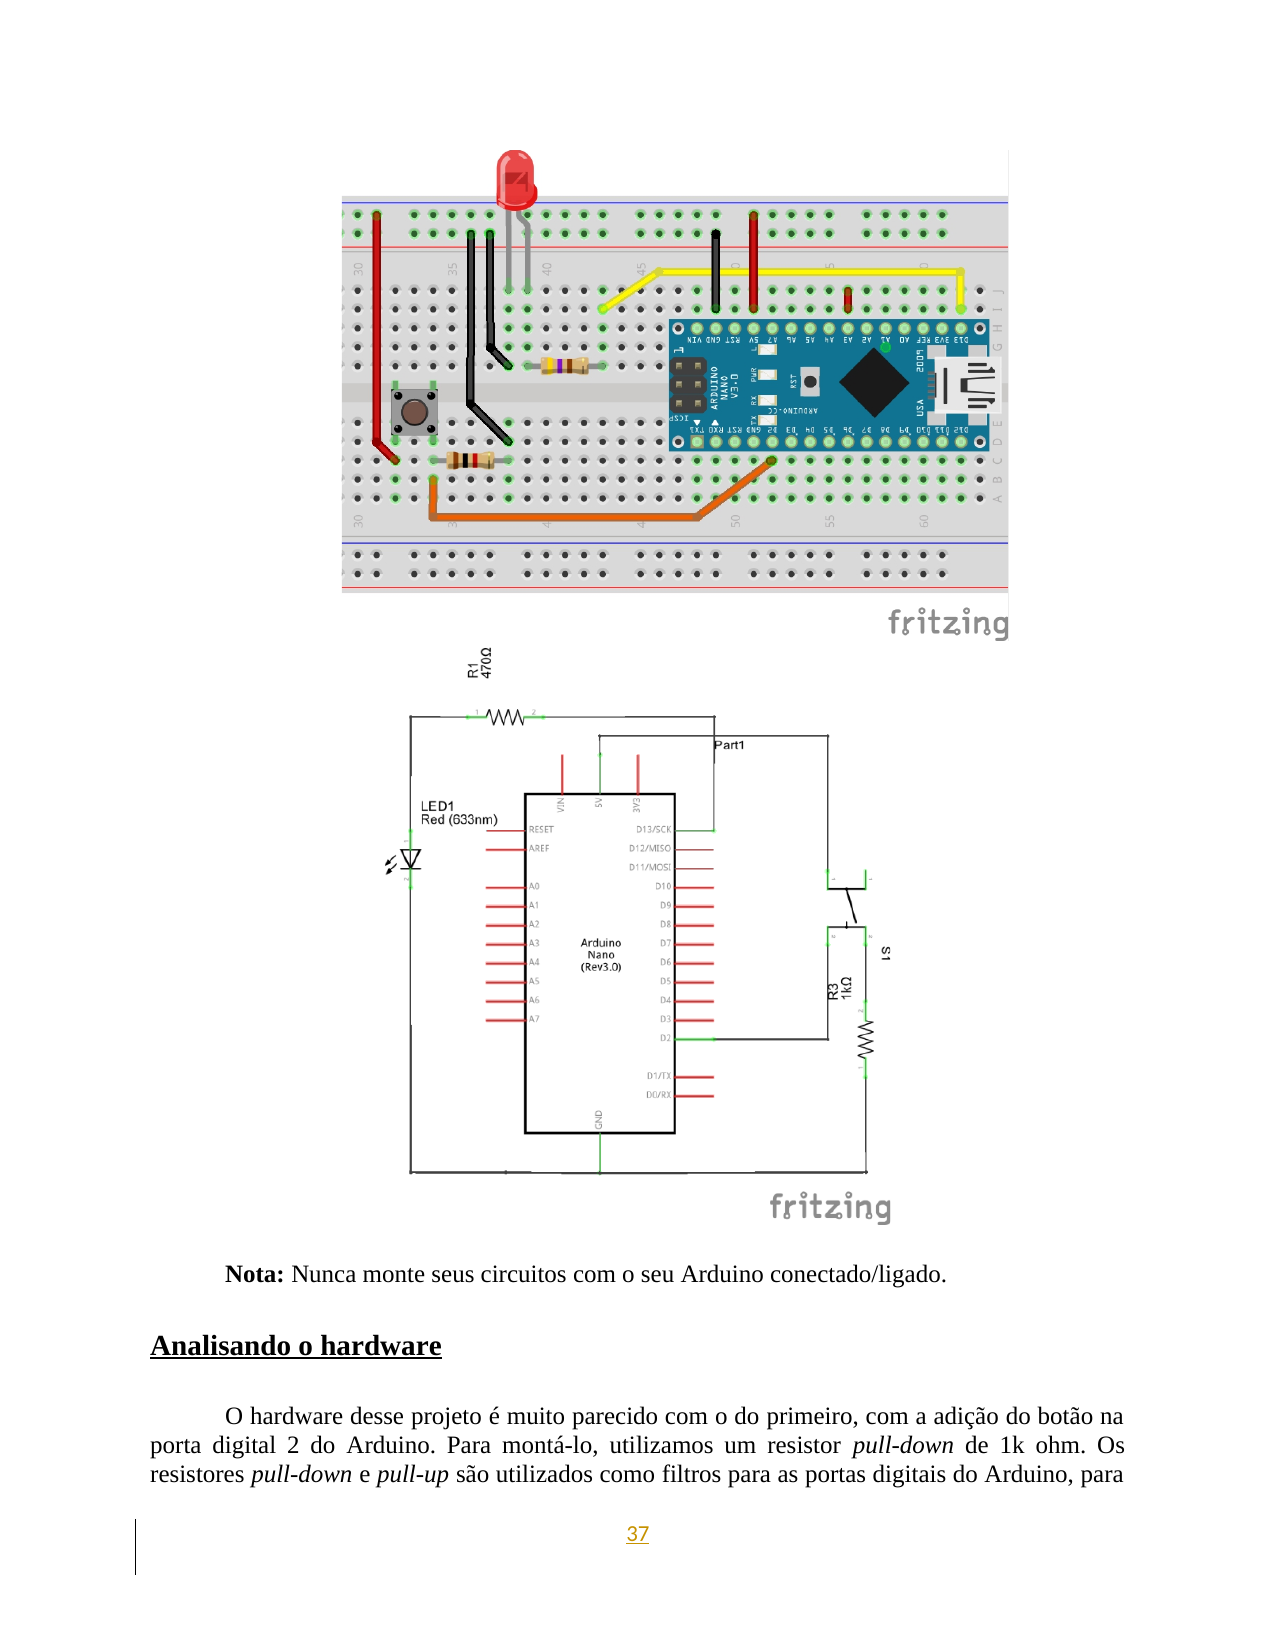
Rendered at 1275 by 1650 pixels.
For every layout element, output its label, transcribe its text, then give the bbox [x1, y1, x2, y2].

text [150, 1401, 1125, 1487]
text Nota: Nunca monte seus circuitos com o seu Arduino conectado/ligado. [225, 1259, 1125, 1288]
text Analisando o hardware [150, 1328, 1125, 1361]
picture [341, 150, 1009, 1225]
